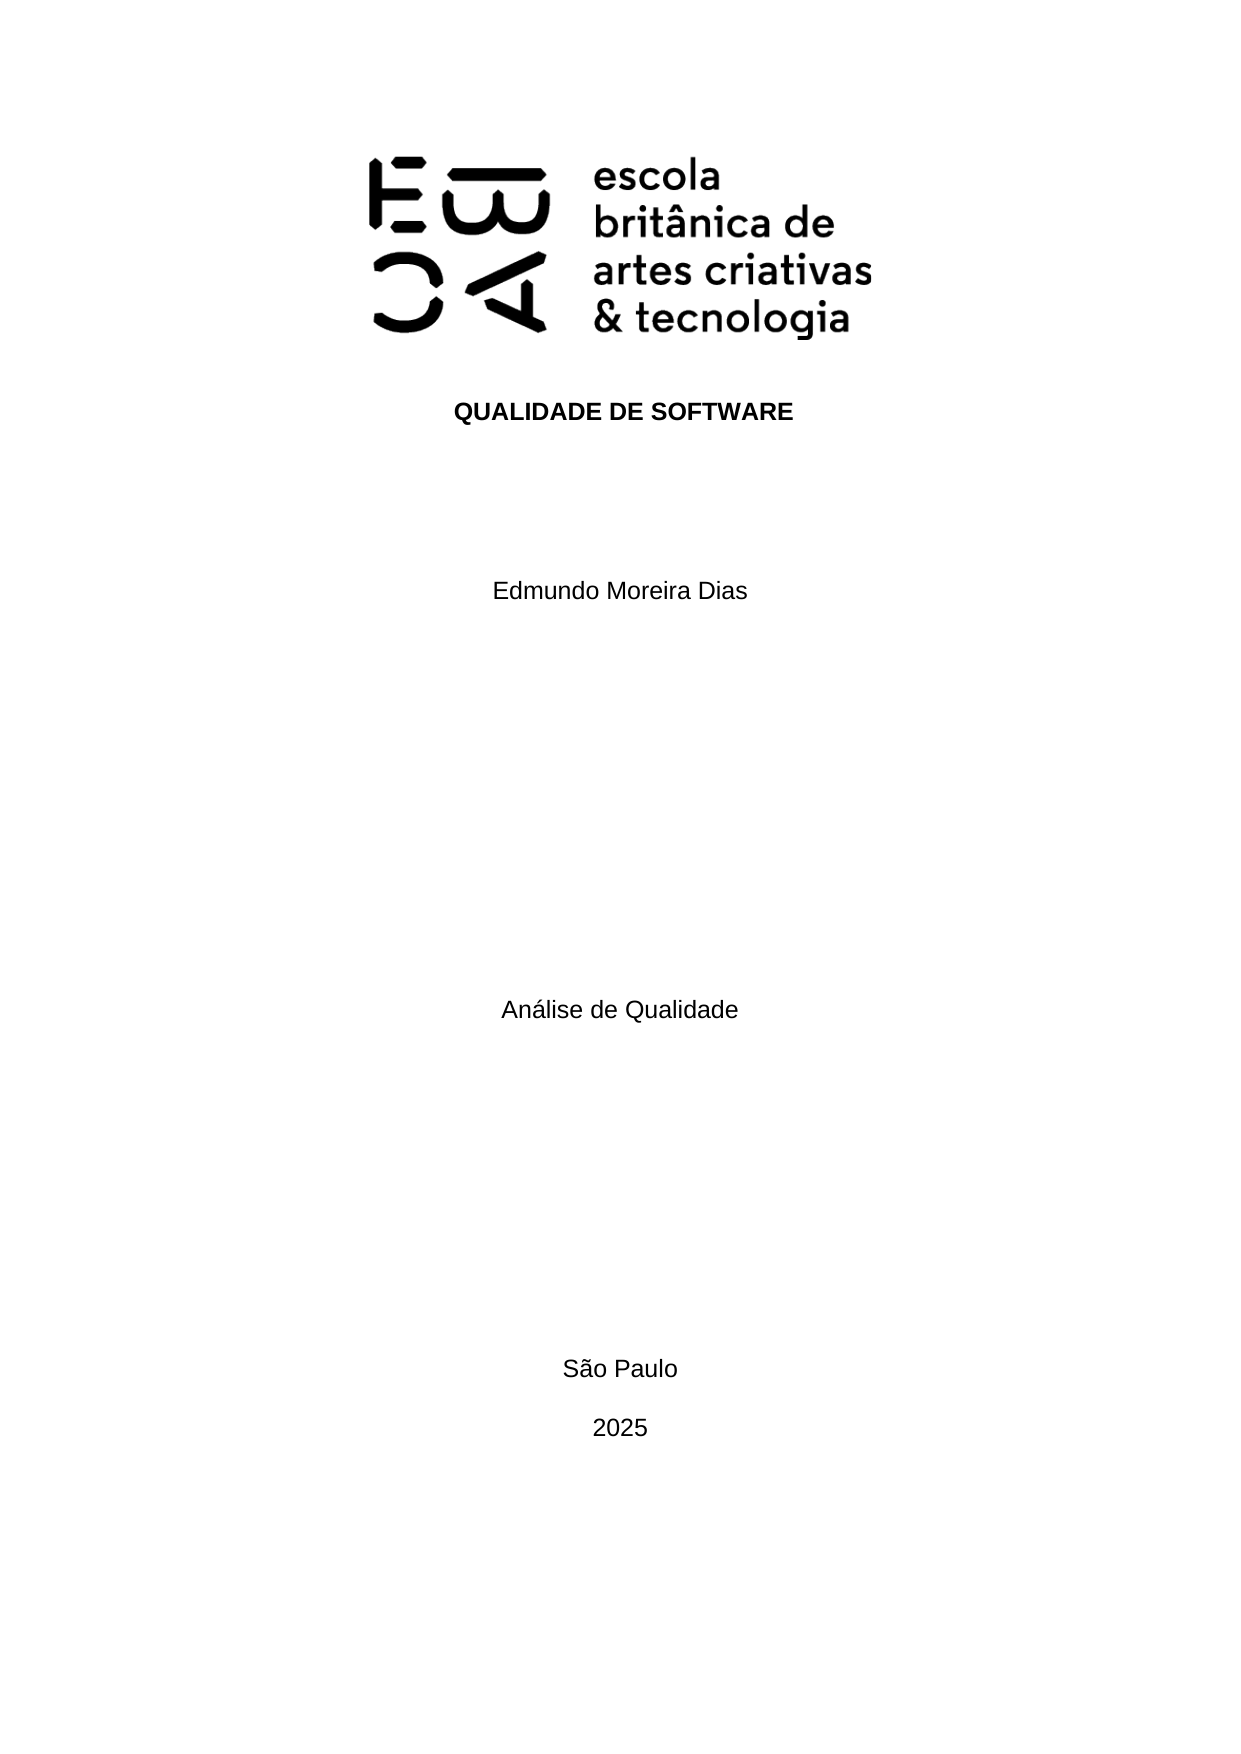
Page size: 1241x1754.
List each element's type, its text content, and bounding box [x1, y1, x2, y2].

text 2025 [177, 1413, 1063, 1442]
text QUALIDADE DE SOFTWARE [177, 397, 1063, 426]
text Análise de Qualidade [177, 995, 1063, 1024]
picture [369, 147, 872, 340]
text São Paulo [177, 1354, 1063, 1382]
text Edmundo Moreira Dias [177, 576, 1063, 605]
